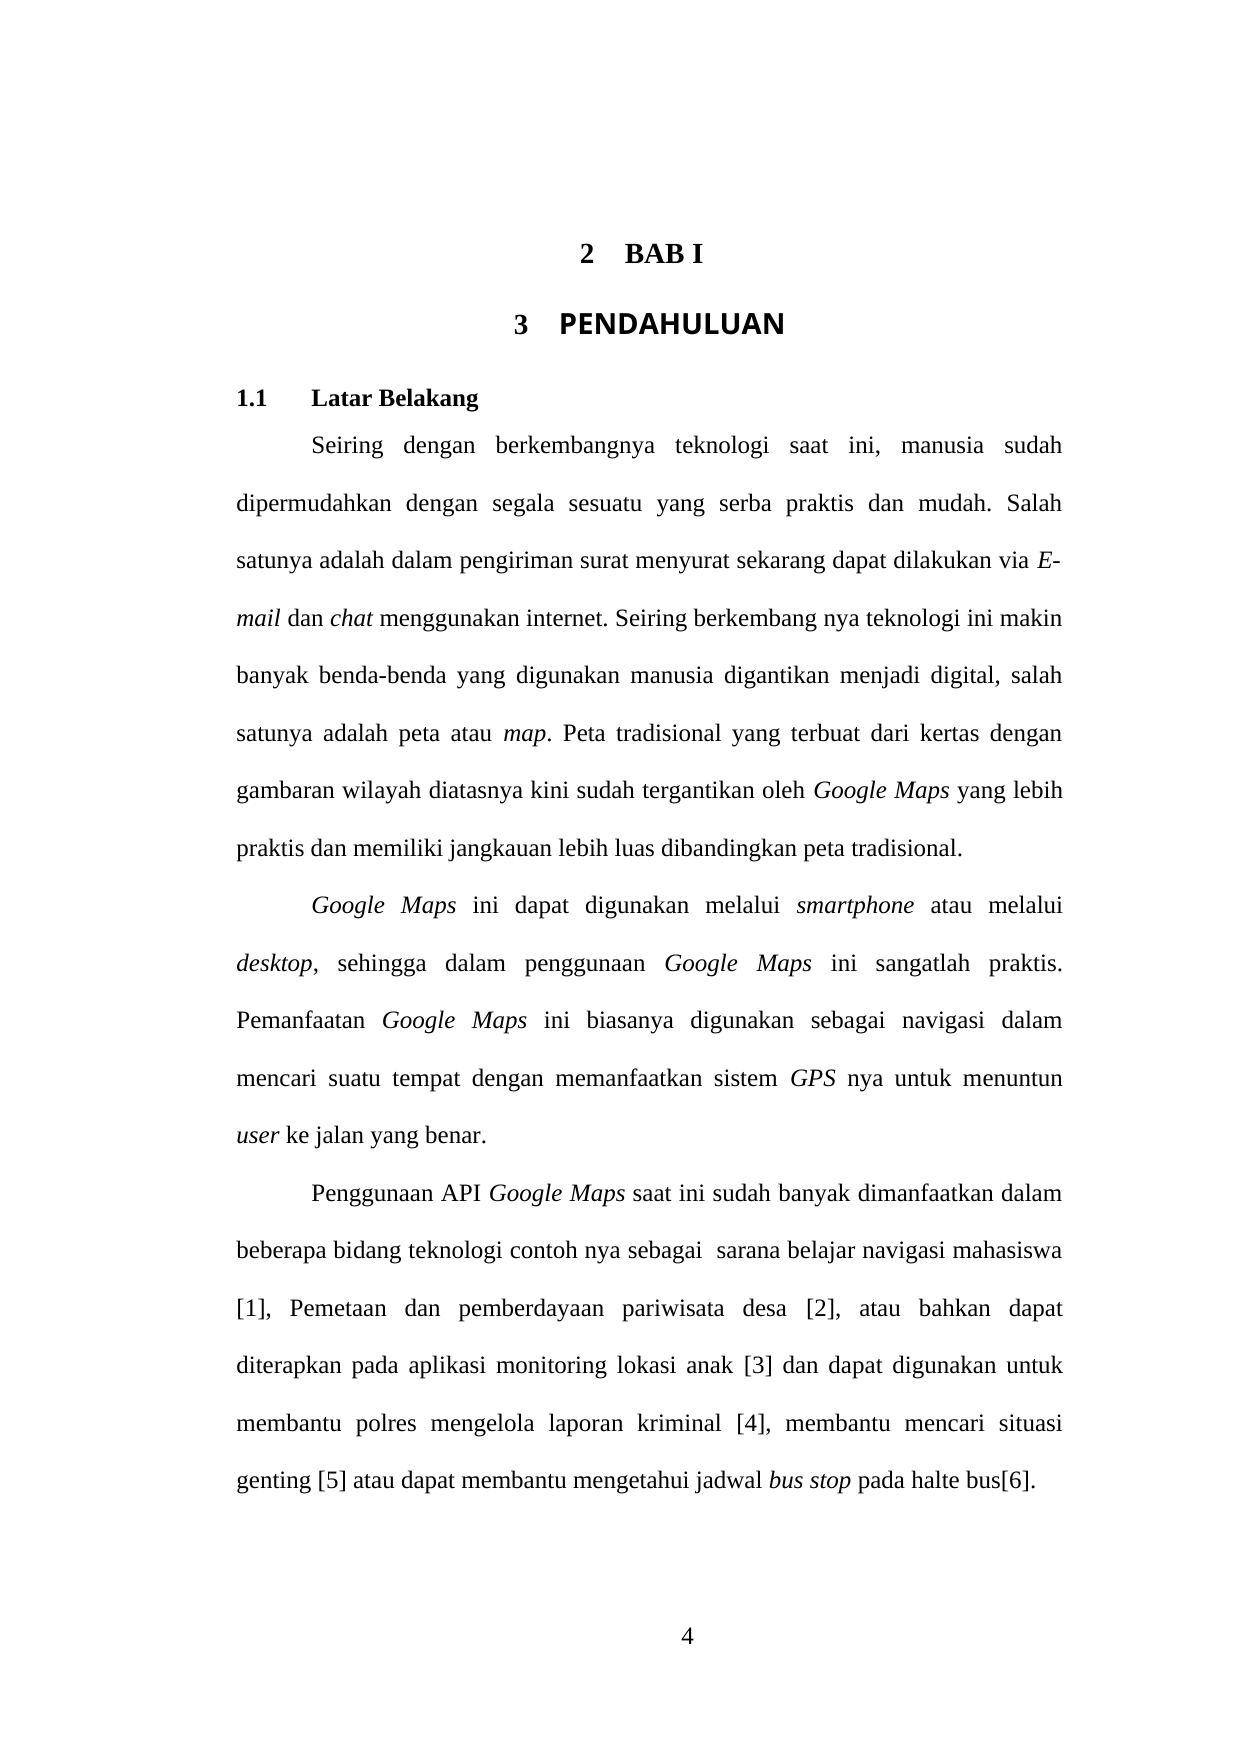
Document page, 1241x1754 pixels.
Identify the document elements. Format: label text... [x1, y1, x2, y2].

subtitle BAB I PENDAHULUAN [236, 236, 1063, 270]
text Latar Belakang [236, 383, 1063, 411]
subtitle PENDAHULUAN [236, 303, 1063, 343]
text Penggunaan API Google Maps saat ini sudah banyak dimanfaatkan dalam beberapa bidang teknologi contoh nya sebagai sarana belajar navigasi mahasiswa [1], Pemetaan dan pemberdayaan pariwisata desa [2], atau bahkan dapat diterapkan pada aplikasi monitoring lokasi anak [3] dan dapat digunakan untuk membantu polres mengelola laporan kriminal [4], membantu mencari situasi genting [5] atau dapat membantu mengetahui jadwal bus stop pada halte bus[6]. [236, 1178, 1063, 1494]
text Seiring dengan berkembangnya teknologi saat ini, manusia sudah dipermudahkan dengan segala sesuatu yang serba praktis dan mudah. Salah satunya adalah dalam pengiriman surat menyurat sekarang dapat dilakukan via E-mail dan chat menggunakan internet. Seiring berkembang nya teknologi ini makin banyak benda-benda yang digunakan manusia digantikan menjadi digital, salah satunya adalah peta atau map. Peta tradisional yang terbuat dari kertas dengan gambaran wilayah diatasnya kini sudah tergantikan oleh Google Maps yang lebih praktis dan memiliki jangkauan lebih luas dibandingkan peta tradisional. [236, 430, 1063, 862]
text Google Maps ini dapat digunakan melalui smartphone atau melalui desktop, sehingga dalam penggunaan Google Maps ini sangatlah praktis. Pemanfaatan Google Maps ini biasanya digunakan sebagai navigasi dalam mencari suatu tempat dengan memanfaatkan sistem GPS nya untuk menuntun user ke jalan yang benar. [236, 890, 1063, 1149]
